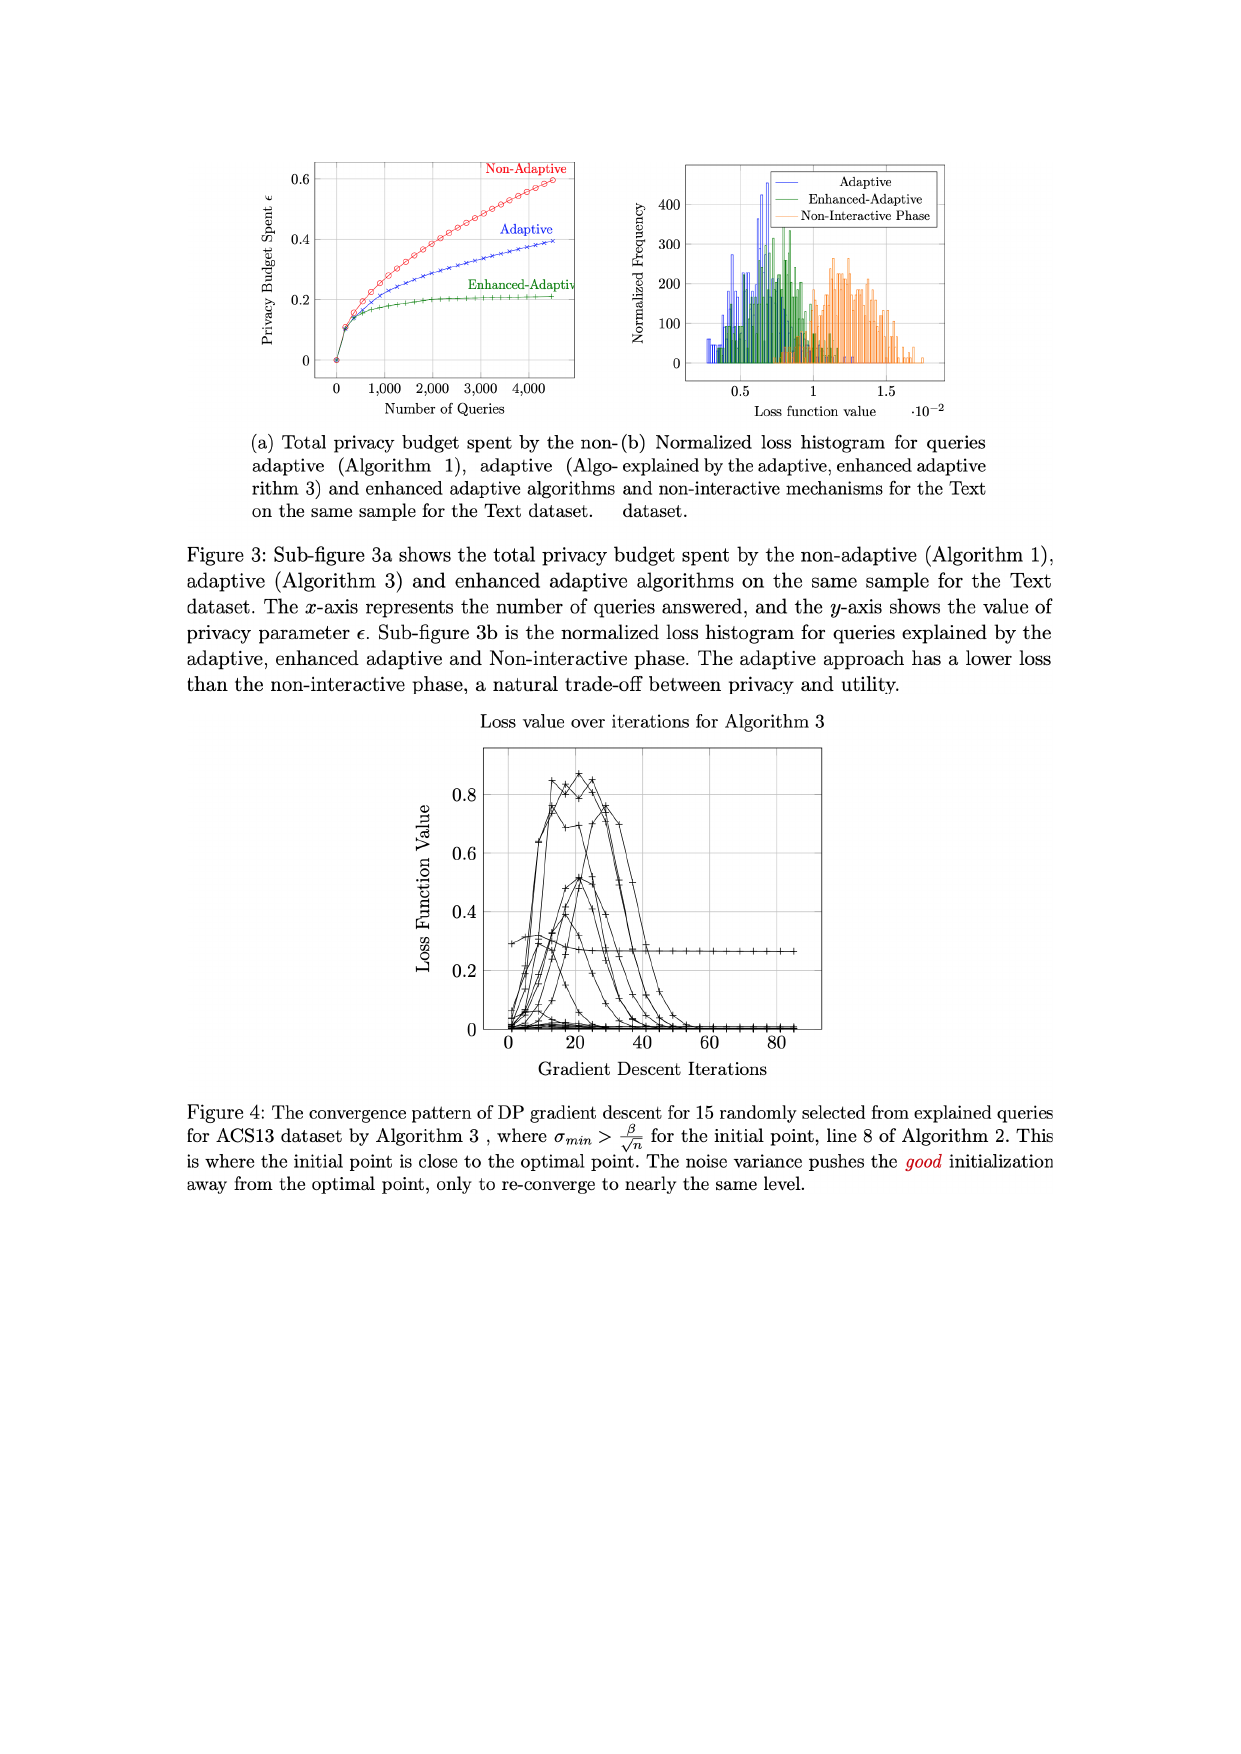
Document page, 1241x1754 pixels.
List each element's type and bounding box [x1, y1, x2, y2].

picture [187, 714, 1053, 1194]
picture [187, 162, 1053, 694]
